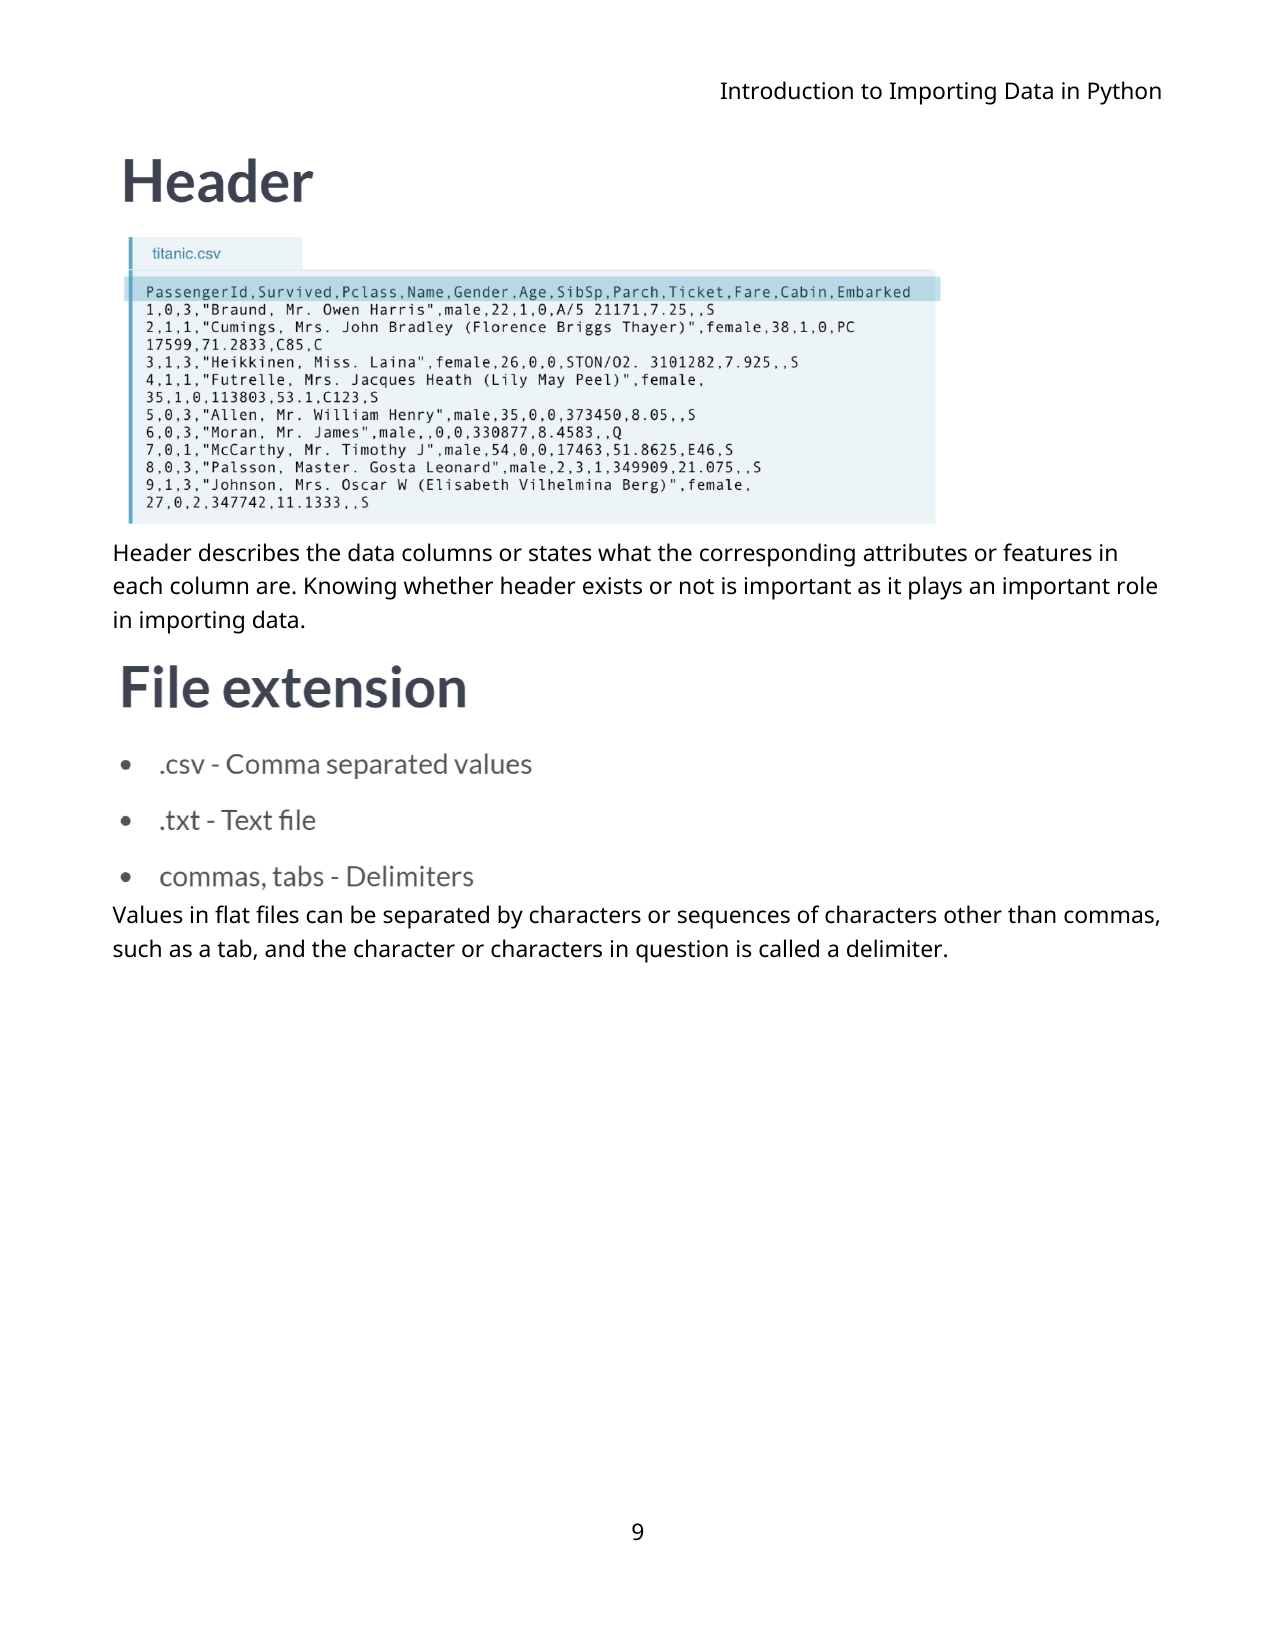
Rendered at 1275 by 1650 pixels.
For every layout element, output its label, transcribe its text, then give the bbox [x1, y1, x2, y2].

picture [112, 654, 542, 897]
picture [112, 150, 944, 534]
